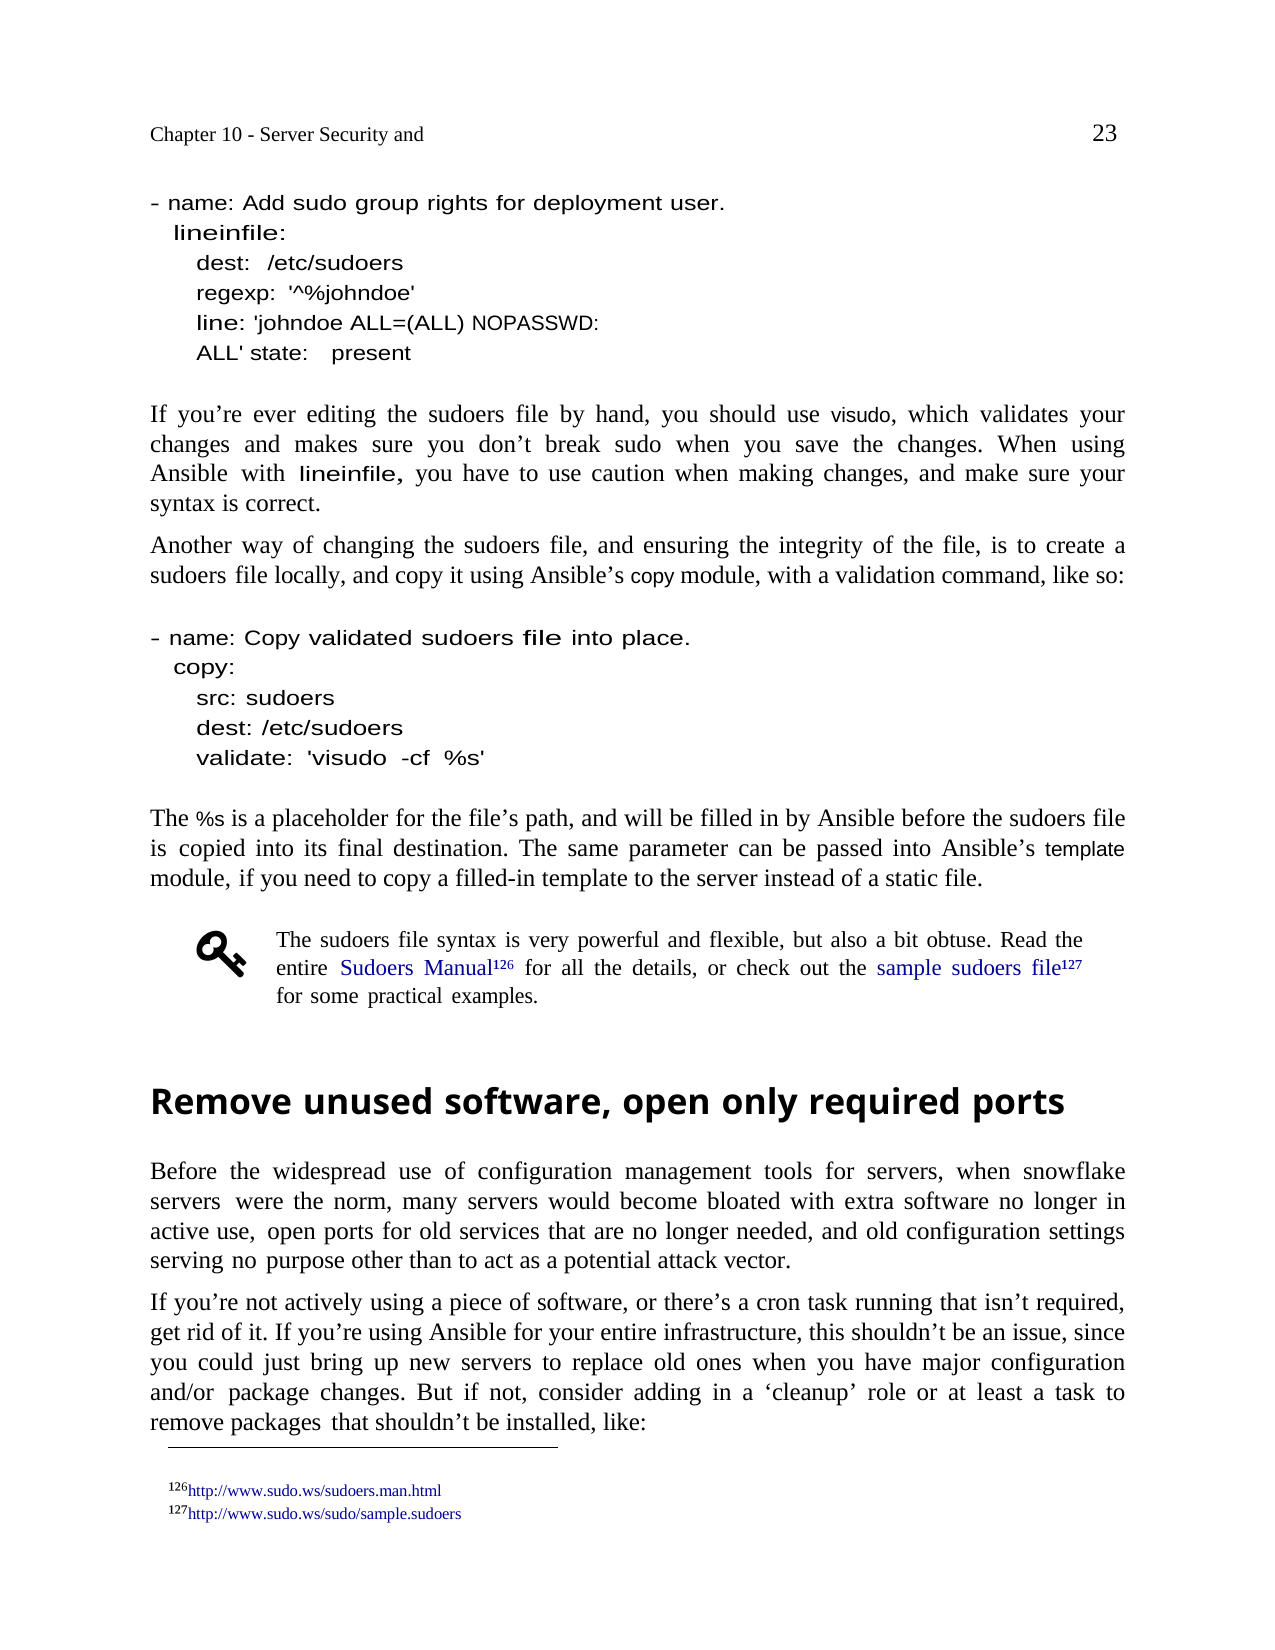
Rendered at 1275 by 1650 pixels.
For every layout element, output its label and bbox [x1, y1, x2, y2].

picture [191, 924, 252, 984]
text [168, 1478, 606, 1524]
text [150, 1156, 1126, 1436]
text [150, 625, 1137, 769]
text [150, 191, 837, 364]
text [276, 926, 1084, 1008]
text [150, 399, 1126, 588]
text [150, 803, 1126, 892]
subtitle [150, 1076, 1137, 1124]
